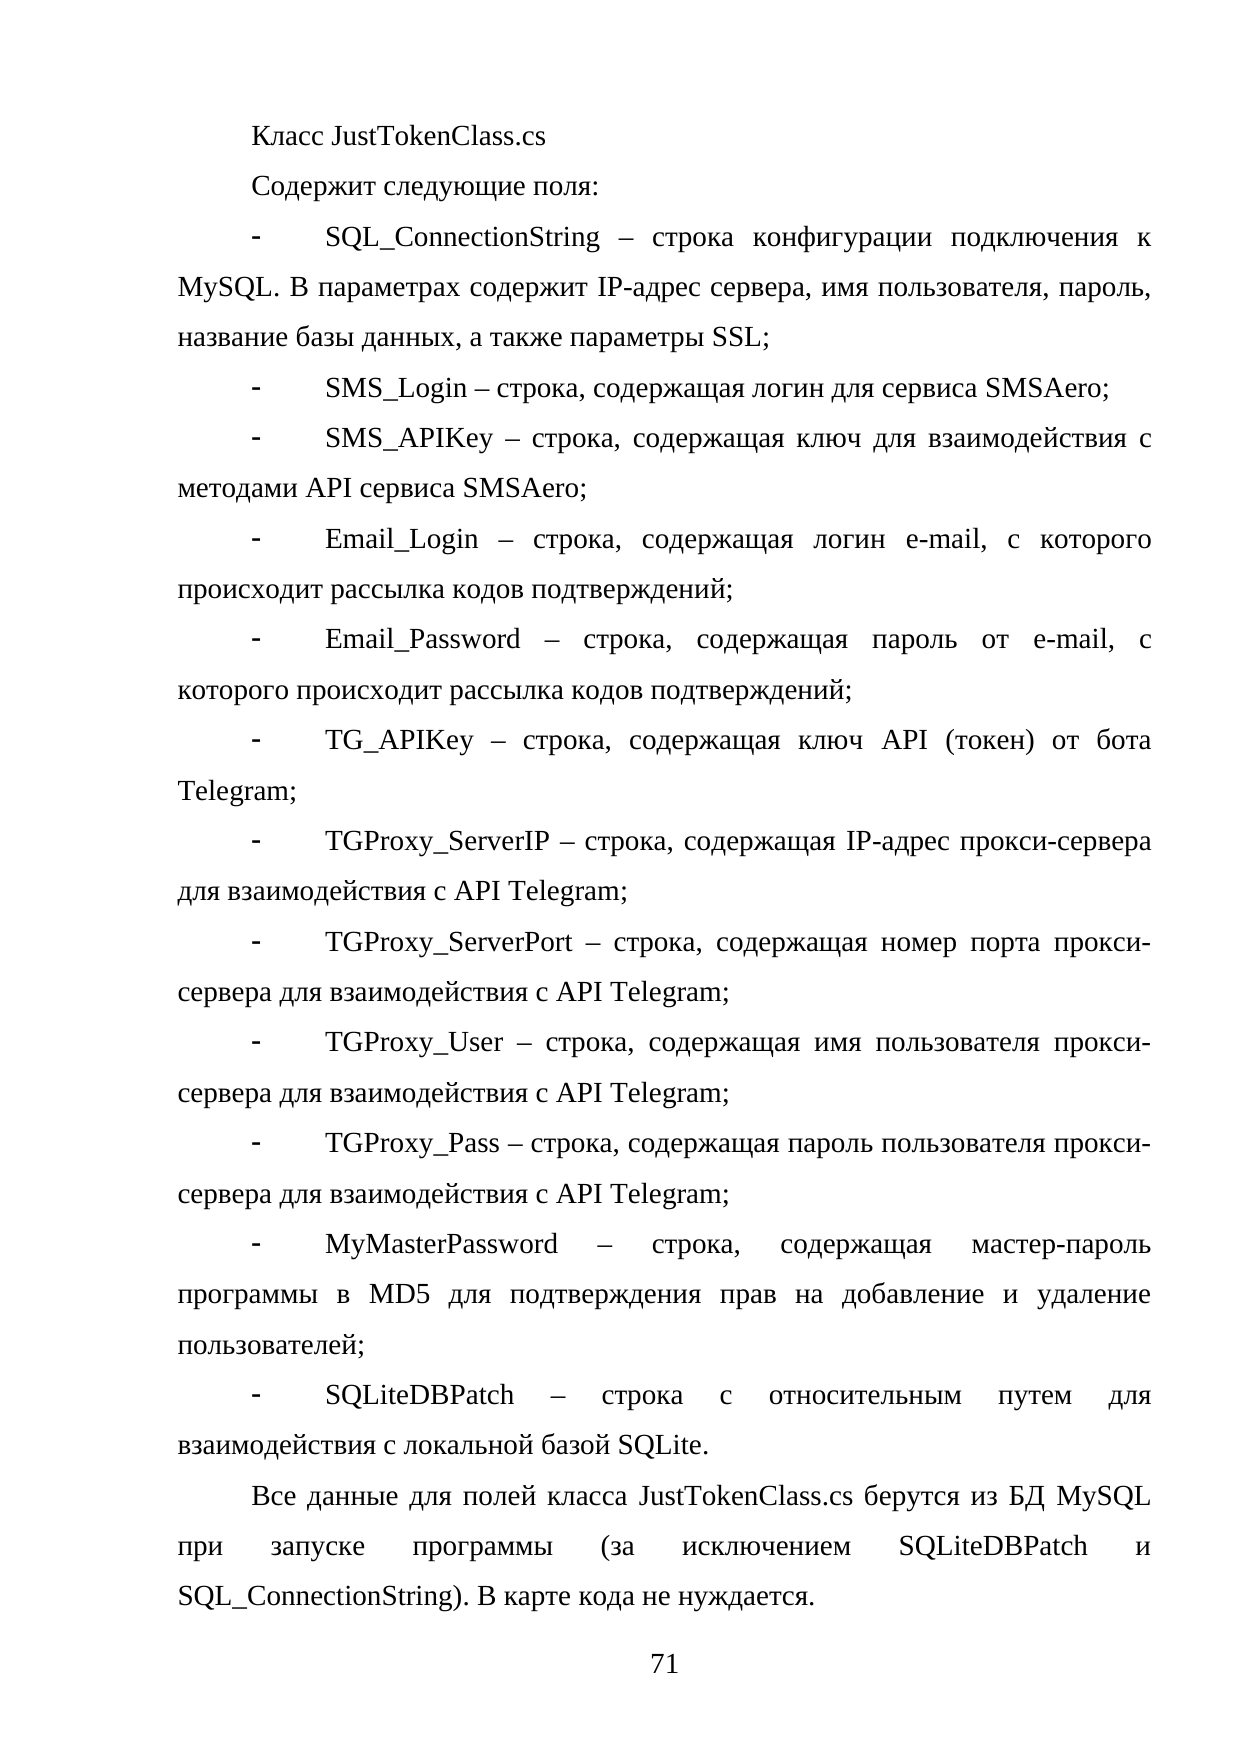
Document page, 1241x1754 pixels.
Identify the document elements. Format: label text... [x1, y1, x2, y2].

list TGProxy_User – строка, содержащая имя пользователя прокси-сервера для взаимодействия с API Telegram; [177, 1024, 1152, 1108]
list SQL_ConnectionString – строка конфигурации подключения к MySQL. В параметрах содержит IP-адрес сервера, имя пользователя, пароль, название базы данных, а также параметры SSL; [177, 219, 1152, 353]
list TGProxy_ServerIP – строка, содержащая IP-адрес прокси-сервера для взаимодействия с API Telegram; [177, 823, 1152, 907]
list SMS_APIKey – строка, содержащая ключ для взаимодействия с методами API сервиса SMSAero; [177, 420, 1152, 504]
list Email_Password – строка, содержащая пароль от e-mail, с которого происходит рассылка кодов подтверждений; [177, 622, 1152, 706]
list TGProxy_ServerPort – строка, содержащая номер порта прокси-сервера для взаимодействия с API Telegram; [177, 924, 1152, 1008]
list SQLiteDBPatch – строка с относительным путем для взаимодействия с локальной базой SQLite. [177, 1377, 1152, 1461]
list SMS_Login – строка, содержащая логин для сервиса SMSAero; [177, 370, 1152, 403]
text Все данные для полей класса JustTokenClass.cs берутся из БД MySQL при запуске программы (за исключением SQLiteDBPatch и SQL_ConnectionString). В карте кода не нуждается. [177, 1478, 1152, 1612]
list TGProxy_Pass – строка, содержащая пароль пользователя прокси-сервера для взаимодействия с API Telegram; [177, 1125, 1152, 1209]
list MyMasterPassword – строка, содержащая мастер-пароль программы в MD5 для подтверждения прав на добавление и удаление пользователей; [177, 1226, 1152, 1360]
text Класс JustTokenClass.cs [177, 118, 1152, 152]
list Email_Login – строка, содержащая логин e-mail, с которого происходит рассылка кодов подтверждений; [177, 521, 1152, 605]
list TG_APIKey – строка, содержащая ключ API (токен) от бота Telegram; [177, 722, 1152, 806]
text Содержит следующие поля: [177, 168, 1152, 202]
